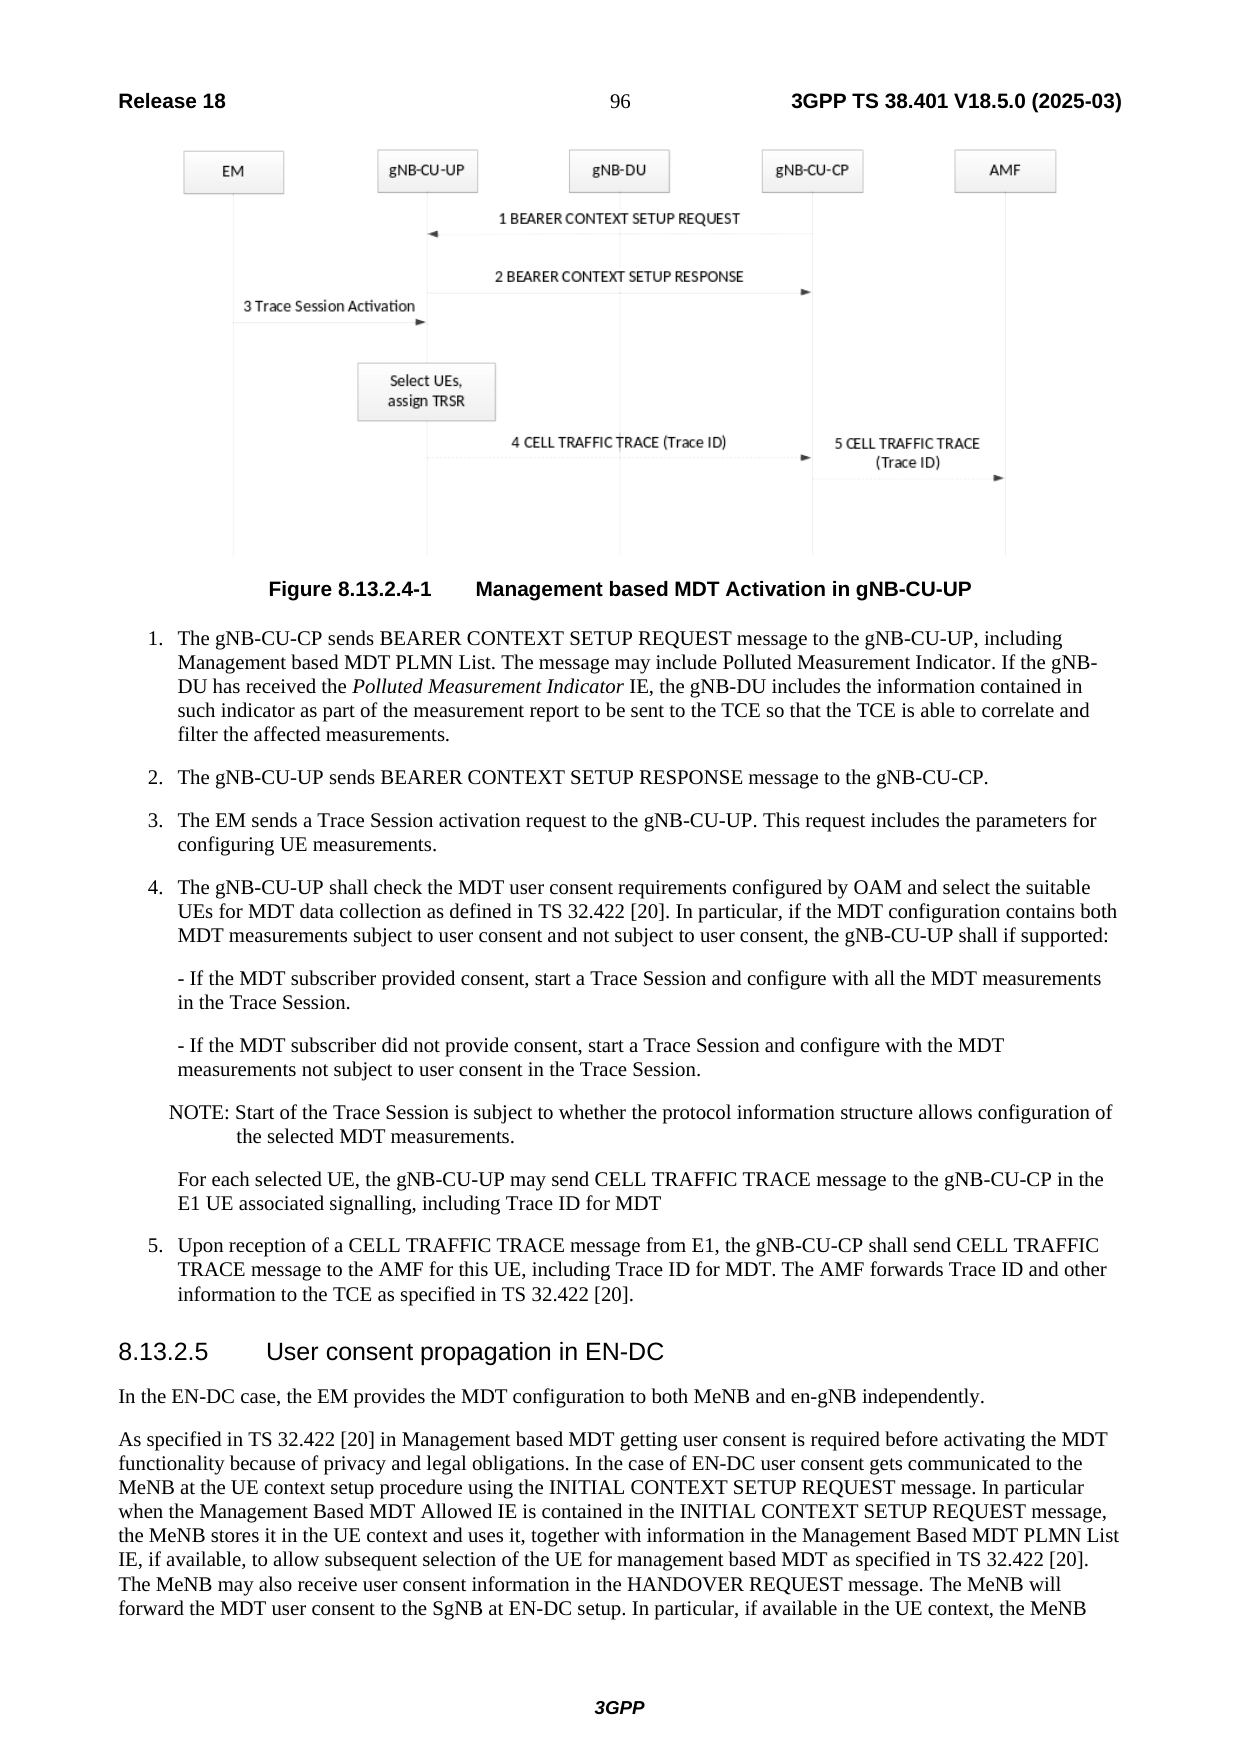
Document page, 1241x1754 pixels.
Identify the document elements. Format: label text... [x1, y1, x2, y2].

text 5. Upon reception of a CELL TRAFFIC TRACE message from E1, the gNB-CU-CP shall send CELL TRAFFIC TRACE message to the AMF for this UE, including Trace ID for MDT. The AMF forwards Trace ID and other information to the TCE as specified in TS 32.422 [20]. [148, 1233, 1122, 1306]
text 4. The gNB-CU-UP shall check the MDT user consent requirements configured by OAM and select the suitable UEs for MDT data collection as defined in TS 32.422 [20]. In particular, if the MDT configuration contains both MDT measurements subject to user consent and not subject to user consent, the gNB-CU-UP shall if supported: [148, 875, 1122, 947]
subtitle 8.13.2.5 User consent propagation in EN-DC [118, 1337, 1122, 1366]
text For each selected UE, the gNB-CU-UP may send CELL TRAFFIC TRACE message to the gNB-CU-CP in the E1 UE associated signalling, including Trace ID for MDT [148, 1166, 1122, 1214]
text - If the MDT subscriber provided consent, start a Trace Session and configure with all the MDT measurements in the Trace Session. [148, 966, 1122, 1014]
text In the EN-DC case, the EM provides the MDT configuration to both MeNB and en-gNB independently. [118, 1384, 1122, 1408]
text 1. The gNB-CU-CP sends BEARER CONTEXT SETUP REQUEST message to the gNB-CU-UP, including Management based MDT PLMN List. The message may include Polluted Measurement Indicator. If the gNB-DU has received the Polluted Measurement Indicator IE, the gNB-DU includes the information contained in such indicator as part of the measurement report to be sent to the TCE so that the TCE is able to correlate and filter the affected measurements. [148, 626, 1122, 746]
text Figure 8.13.2.4-1 Management based MDT Activation in gNB-CU-UP [118, 577, 1122, 601]
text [118, 1427, 1122, 1619]
text - If the MDT subscriber did not provide consent, start a Trace Session and configure with the MDT measurements not subject to user consent in the Trace Session. [148, 1033, 1122, 1081]
text 2. The gNB-CU-UP sends BEARER CONTEXT SETUP RESPONSE message to the gNB-CU-CP. [148, 765, 1122, 789]
text 3. The EM sends a Trace Session activation request to the gNB-CU-UP. This request includes the parameters for configuring UE measurements. [148, 808, 1122, 856]
text NOTE: Start of the Trace Session is subject to whether the protocol information structure allows configuration of the selected MDT measurements. [148, 1099, 1122, 1148]
